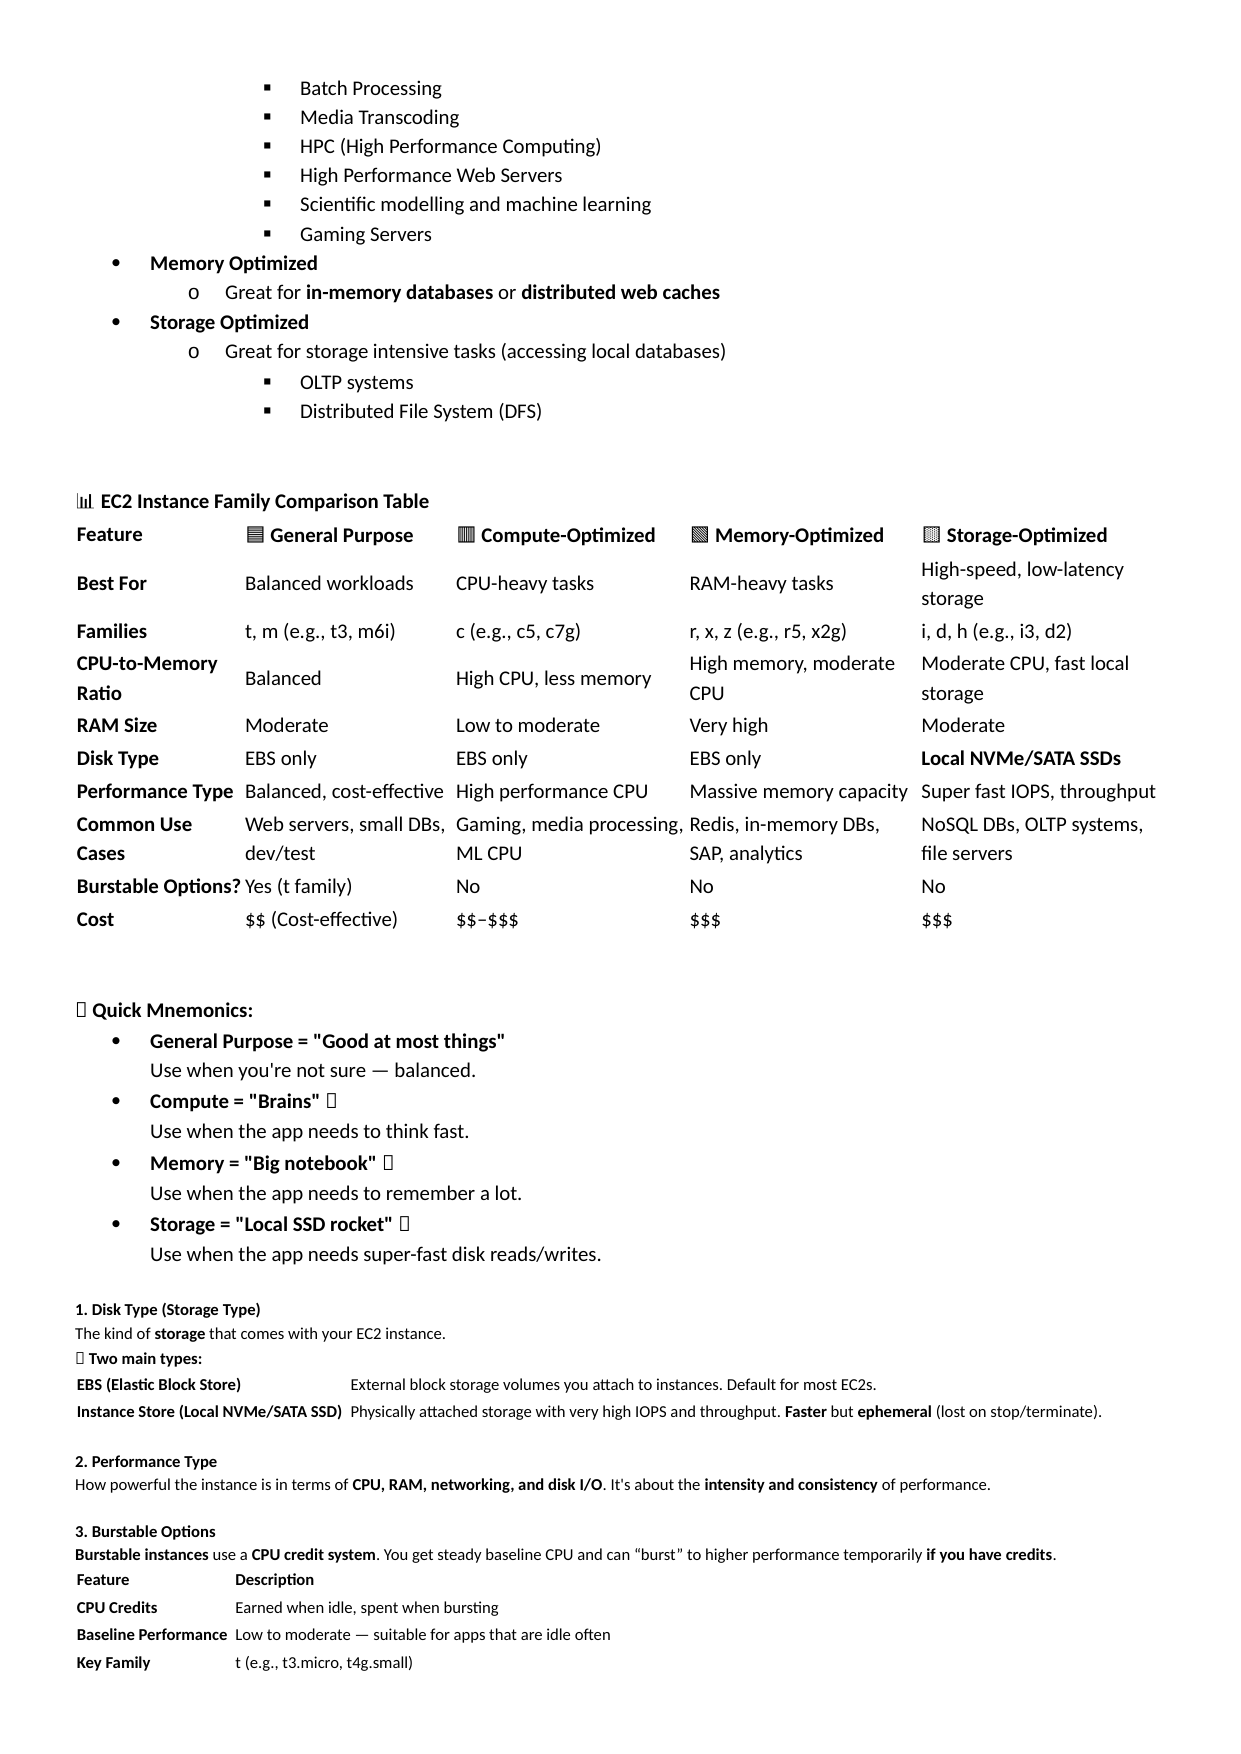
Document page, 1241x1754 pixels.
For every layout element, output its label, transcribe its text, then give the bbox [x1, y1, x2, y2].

table_header 🟨 Storage-Optimized [920, 519, 1165, 554]
table_cell Best For [75, 554, 243, 616]
table_cell Yes (t family) [243, 871, 454, 904]
list Storage Optimized [112, 309, 1165, 335]
table_cell Cost [75, 904, 243, 937]
table_cell Balanced, cost-effective [243, 777, 454, 809]
list HPC (High Performance Computing) [262, 133, 1165, 159]
list Media Transcoding [262, 104, 1165, 129]
table_cell CPU-heavy tasks [454, 554, 688, 616]
table_cell i, d, h (e.g., i3, d2) [920, 616, 1165, 649]
table_cell No [454, 871, 688, 904]
table_cell EBS only [454, 744, 688, 777]
table_cell EBS only [688, 744, 919, 777]
text 1. Disk Type (Storage Type) [75, 1299, 1165, 1320]
table_cell Baseline Performance [75, 1623, 234, 1651]
table_cell CPU-to-Memory Ratio [75, 649, 243, 711]
table_cell Moderate [243, 711, 454, 744]
list Scientific modelling and machine learning [262, 192, 1165, 217]
table_cell Massive memory capacity [688, 777, 919, 809]
list Compute = "Brains" 🧠 Use when the app needs to think fast. [112, 1086, 1165, 1144]
table_cell Instance Store (Local NVMe/SATA SSD) [75, 1400, 349, 1428]
table_cell Web servers, small DBs, dev/test [243, 810, 454, 871]
table_cell High-speed, low-latency storage [920, 554, 1165, 616]
table_header 🟥 Compute-Optimized [454, 519, 688, 554]
table_cell EBS only [243, 744, 454, 777]
table_header External block storage volumes you attach to instances. Default for most EC2s. [349, 1372, 1108, 1400]
table_cell High performance CPU [454, 777, 688, 809]
table_cell Burstable Options? [75, 871, 243, 904]
table_cell Redis, in-memory DBs, SAP, analytics [688, 810, 919, 871]
table_cell Balanced [243, 649, 454, 711]
list Great for storage intensive tasks (accessing local databases) [187, 339, 1165, 365]
table_cell $$–$$$ [454, 904, 688, 937]
list Distributed File System (DFS) [262, 398, 1165, 424]
table_cell t, m (e.g., t3, m6i) [243, 616, 454, 649]
table_cell c (e.g., c5, c7g) [454, 616, 688, 649]
table_cell Earned when idle, spent when bursting [234, 1595, 617, 1623]
list Memory Optimized [112, 250, 1165, 275]
text 📊 EC2 Instance Family Comparison Table [75, 486, 1165, 514]
table_cell RAM-heavy tasks [688, 554, 919, 616]
table_cell NoSQL DBs, OLTP systems, file servers [920, 810, 1165, 871]
list High Performance Web Servers [262, 162, 1165, 188]
list Batch Processing [262, 75, 1165, 100]
list Great for in-memory databases or distributed web caches [187, 279, 1165, 306]
text The kind of storage that comes with your EC2 instance. [75, 1323, 1165, 1343]
table_cell Physically attached storage with very high IOPS and throughput. Faster but ephemeral (lost on stop/terminate). [349, 1400, 1108, 1428]
table_header Feature [75, 1568, 234, 1595]
table_cell Low to moderate [454, 711, 688, 744]
table_cell $$ (Cost-effective) [243, 904, 454, 937]
text How powerful the instance is in terms of CPU, RAM, networking, and disk I/O. It's about the intensity and consistency of performance. [75, 1474, 1165, 1495]
table_header Feature [75, 519, 243, 554]
table_cell Performance Type [75, 777, 243, 809]
text 🔹 Two main types: [75, 1346, 1165, 1369]
table_header 🟩 Memory-Optimized [688, 519, 919, 554]
table_cell High CPU, less memory [454, 649, 688, 711]
table_header Description [234, 1568, 617, 1595]
table_cell Gaming, media processing, ML CPU [454, 810, 688, 871]
text Burstable instances use a CPU credit system. You get steady baseline CPU and can “burst” to higher performance temporarily if you have credits. [75, 1544, 1165, 1565]
table_cell Families [75, 616, 243, 649]
table_cell Very high [688, 711, 919, 744]
table_cell CPU Credits [75, 1595, 234, 1623]
text 2. Performance Type [75, 1451, 1165, 1471]
table_header 🟦 General Purpose [243, 519, 454, 554]
table_cell Key Family [75, 1651, 234, 1678]
text 🧠 Quick Mnemonics: [75, 995, 1165, 1024]
list Memory = "Big notebook" 📒 Use when the app needs to remember a lot. [112, 1148, 1165, 1205]
table_cell Disk Type [75, 744, 243, 777]
table_cell RAM Size [75, 711, 243, 744]
table_cell Low to moderate — suitable for apps that are idle often [234, 1623, 617, 1651]
table_cell Common Use Cases [75, 810, 243, 871]
table_cell Local NVMe/SATA SSDs [920, 744, 1165, 777]
list OLTP systems [262, 369, 1165, 394]
table_cell t (e.g., t3.micro, t4g.small) [234, 1651, 617, 1678]
table_cell Moderate CPU, fast local storage [920, 649, 1165, 711]
text 3. Burstable Options [75, 1521, 1165, 1541]
table_cell $$$ [920, 904, 1165, 937]
table_cell No [920, 871, 1165, 904]
table_header EBS (Elastic Block Store) [75, 1372, 349, 1400]
list Gaming Servers [262, 221, 1165, 246]
table_cell $$$ [688, 904, 919, 937]
list Storage = "Local SSD rocket" 🚀 Use when the app needs super-fast disk reads/writes. [112, 1209, 1165, 1267]
table_cell Balanced workloads [243, 554, 454, 616]
table_cell High memory, moderate CPU [688, 649, 919, 711]
table_cell Moderate [920, 711, 1165, 744]
table_cell r, x, z (e.g., r5, x2g) [688, 616, 919, 649]
table_cell No [688, 871, 919, 904]
table_cell Super fast IOPS, throughput [920, 777, 1165, 809]
list General Purpose = "Good at most things" Use when you're not sure — balanced. [112, 1028, 1165, 1083]
